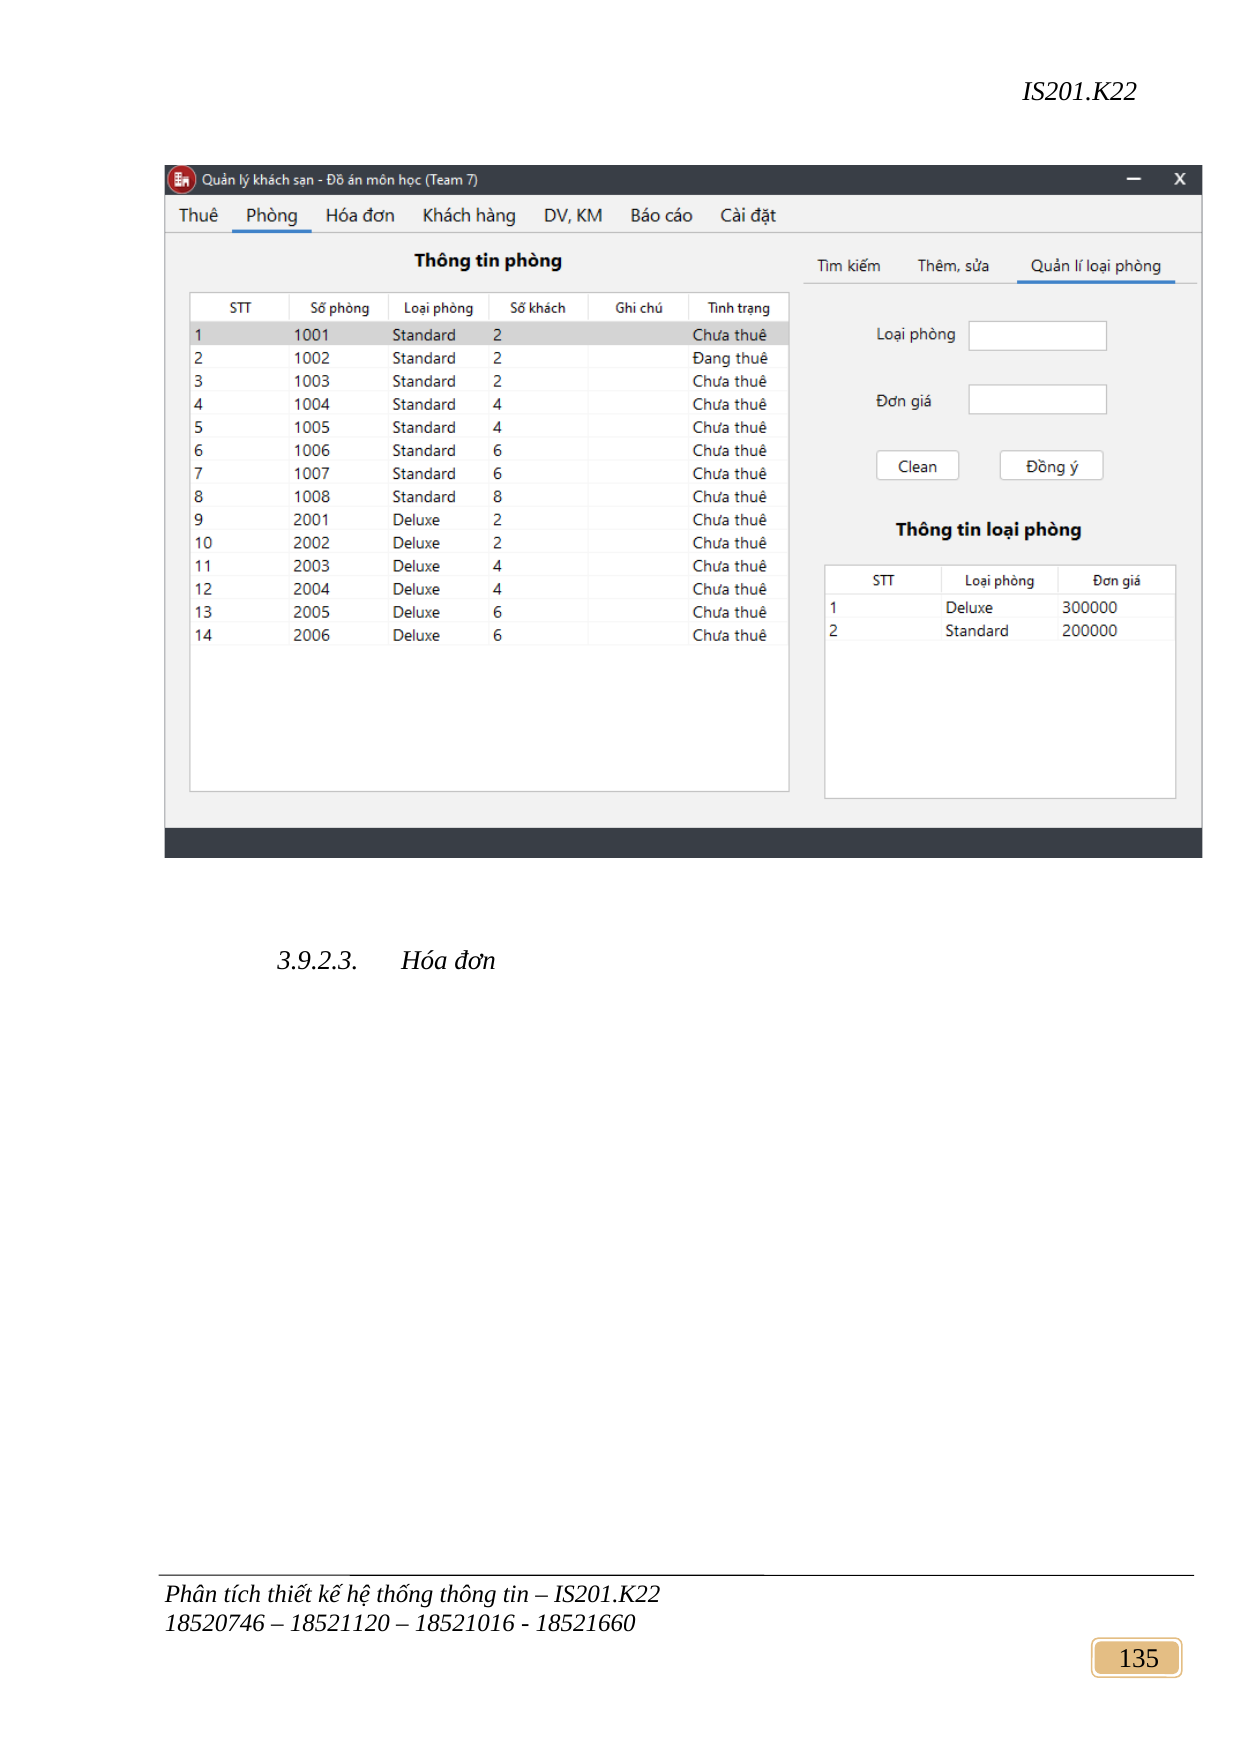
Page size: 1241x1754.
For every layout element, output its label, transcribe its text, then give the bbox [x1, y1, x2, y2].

picture [164, 165, 1203, 858]
list Hóa đơn [277, 944, 1184, 976]
